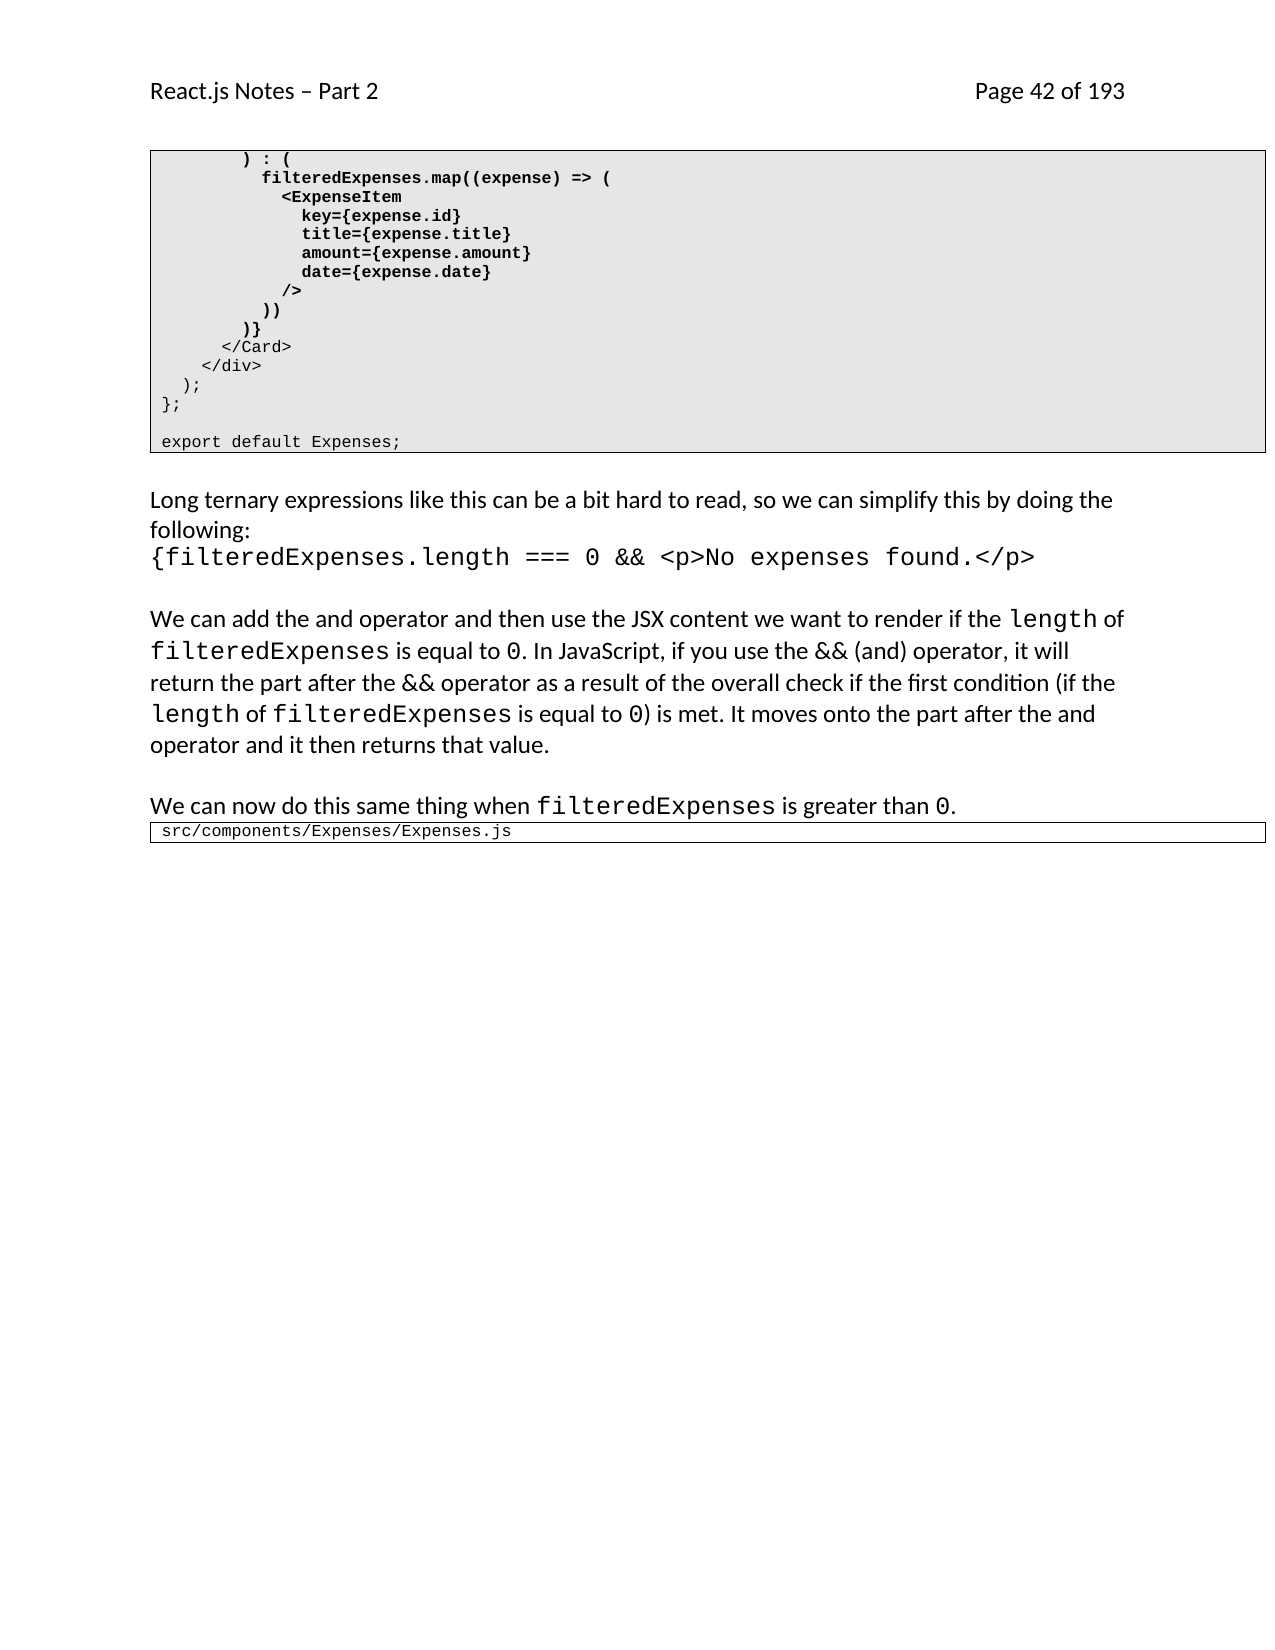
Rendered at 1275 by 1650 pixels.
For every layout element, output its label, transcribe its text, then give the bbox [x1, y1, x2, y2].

text {filteredExpenses.length === 0 && <p>No expenses found.</p> [150, 545, 1125, 573]
table_header src/components/Expenses/Expenses.js [151, 823, 1265, 842]
text We can add the and operator and then use the JSX content we want to render if the length of filteredExpenses is equal to 0. In JavaScript, if you use the && (and) operator, it will return the part after the && operator as a result of the overall check if the first condition (if the length of filteredExpenses is equal to 0) is met. It moves onto the part after the and operator and it then returns that value. [150, 604, 1125, 760]
text Long ternary expressions like this can be a bit hard to read, so we can simplify this by doing the following: [150, 484, 1125, 545]
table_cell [151, 151, 1265, 452]
text We can now do this same thing when filteredExpenses is greater than 0. [150, 791, 1125, 822]
